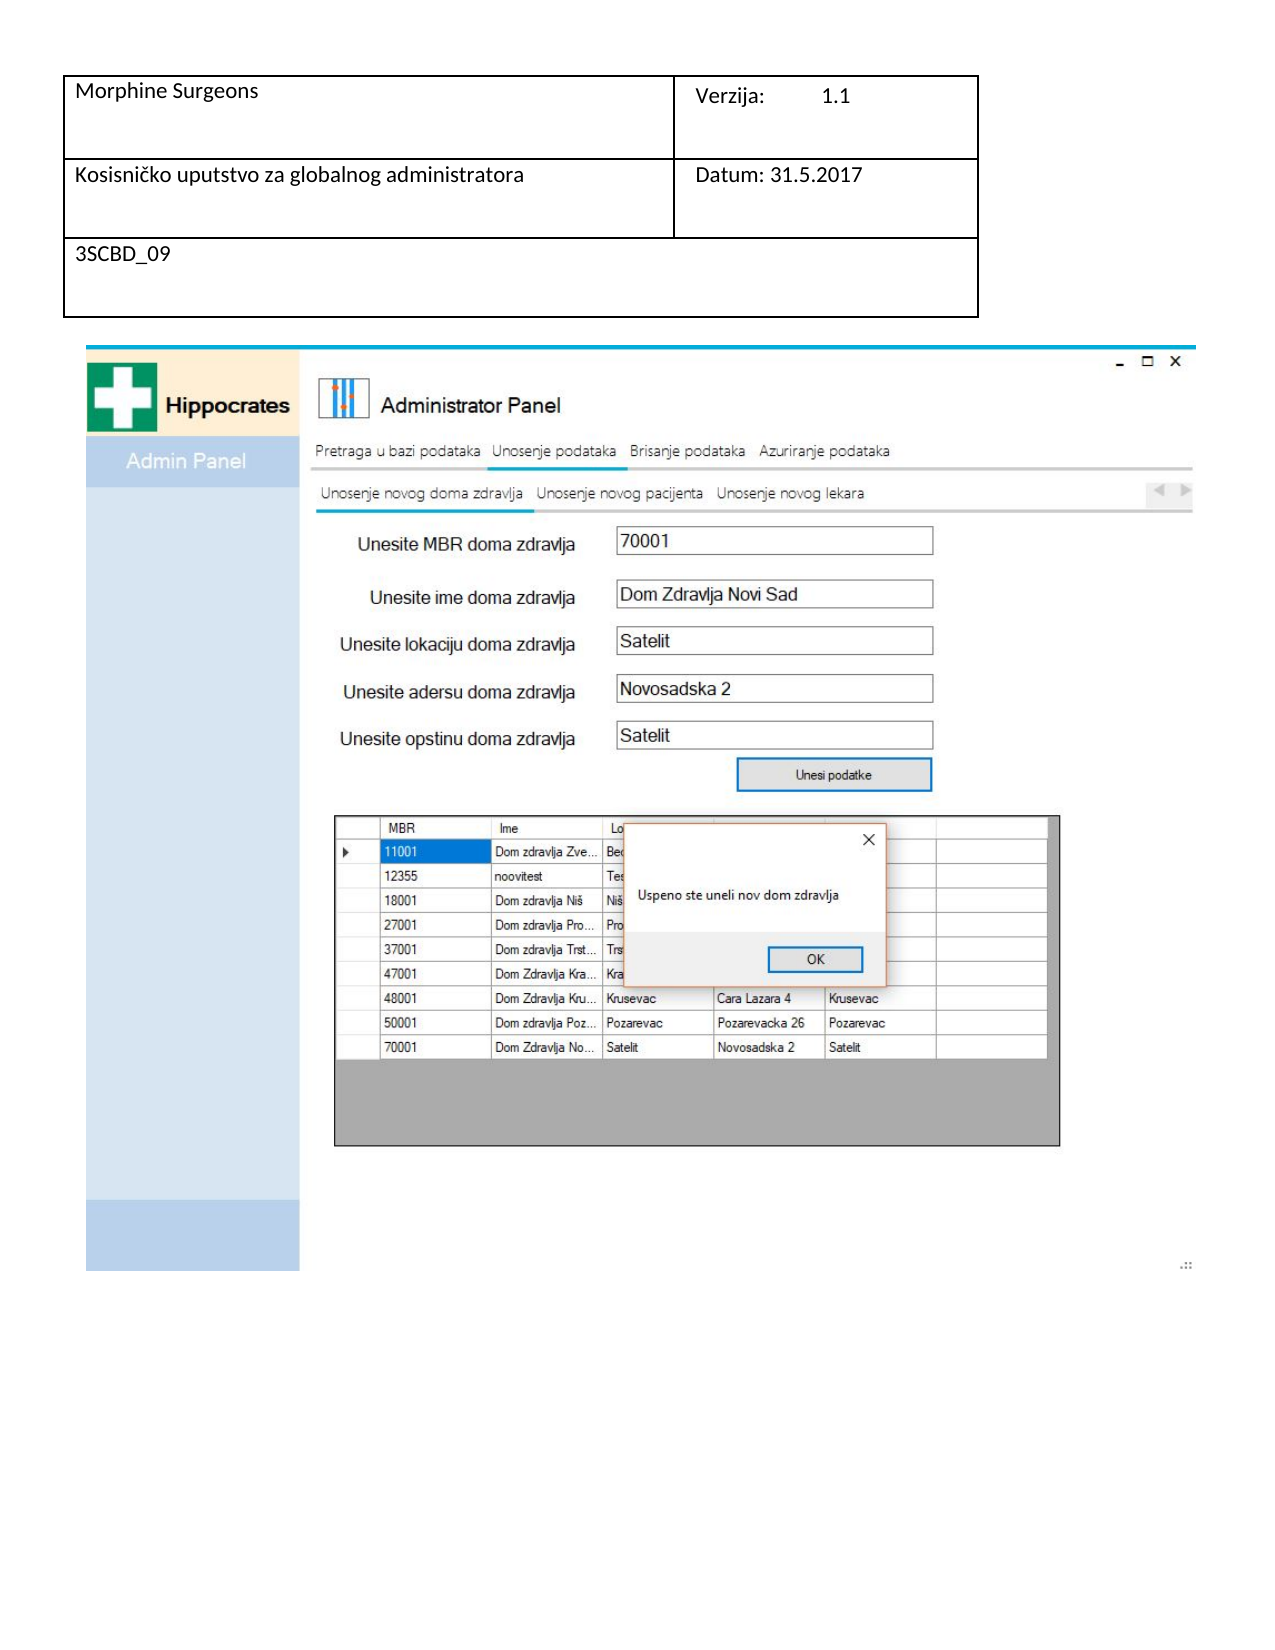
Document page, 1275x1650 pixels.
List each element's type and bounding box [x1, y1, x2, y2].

picture [86, 349, 1196, 1271]
